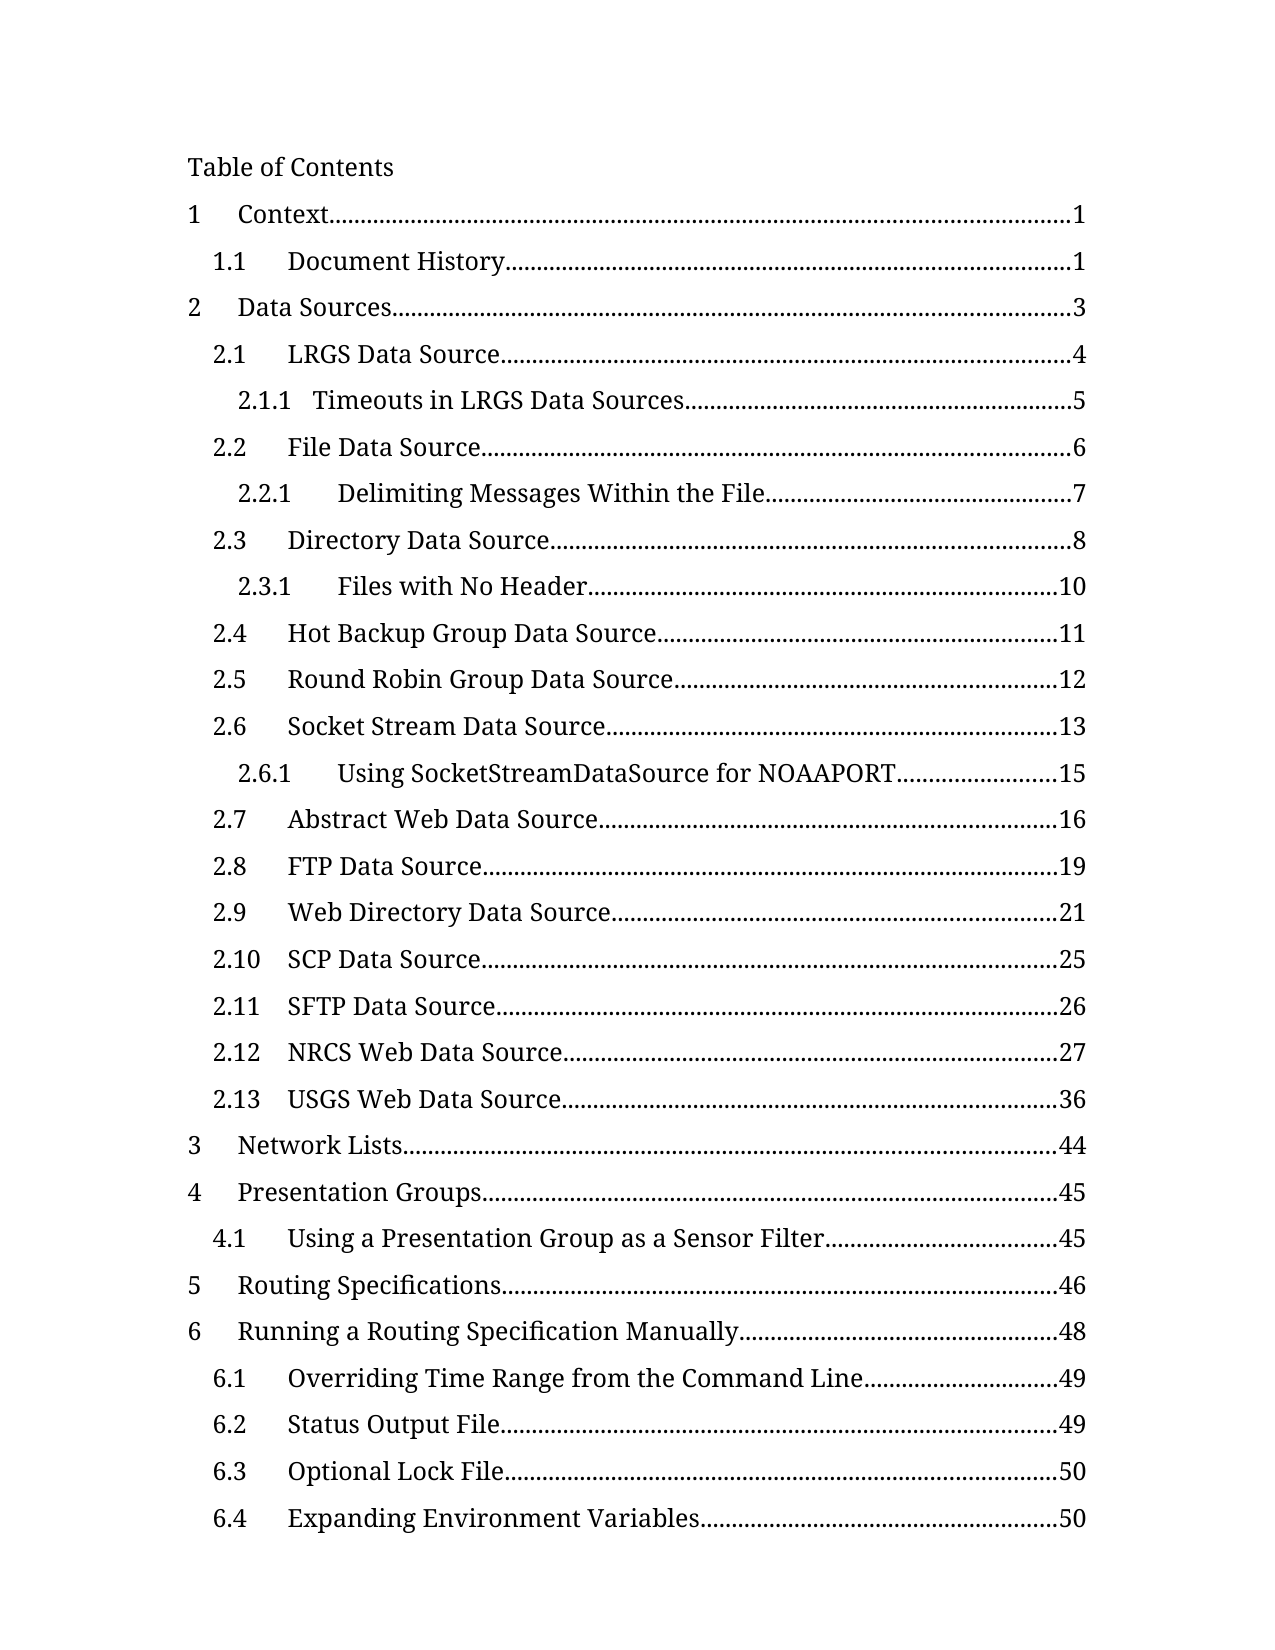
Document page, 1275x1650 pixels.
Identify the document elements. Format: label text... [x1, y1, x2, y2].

text Table of Contents [187, 150, 1087, 184]
text 2.13 USGS Web Data Source 36 [212, 1081, 1087, 1115]
text 3 Network Lists 44 [187, 1128, 1087, 1162]
text 4.1 Using a Presentation Group as a Sensor Filter 45 [212, 1221, 1087, 1255]
text 6 Running a Routing Specification Manually 48 [187, 1314, 1087, 1348]
text 2.6.1 Using SocketStreamDataSource for NOAAPORT 15 [237, 755, 1087, 789]
text 2.1.1 Timeouts in LRGS Data Sources 5 [237, 383, 1087, 417]
text 2.3 Directory Data Source 8 [212, 522, 1087, 557]
text 6.3 Optional Lock File 50 [212, 1454, 1087, 1488]
text 6.2 Status Output File 49 [212, 1407, 1087, 1441]
text 2.3.1 Files with No Header 10 [237, 569, 1087, 603]
text 2.4 Hot Backup Group Data Source 11 [212, 616, 1087, 650]
text 2.7 Abstract Web Data Source 16 [212, 802, 1087, 836]
text 1 Context 1 [187, 197, 1087, 231]
text 2.6 Socket Stream Data Source 13 [212, 709, 1087, 743]
text 2 Data Sources 3 [187, 290, 1087, 324]
text 2.8 FTP Data Source 19 [212, 848, 1087, 882]
text 2.1 LRGS Data Source 4 [212, 336, 1087, 370]
text 1.1 Document History 1 [212, 243, 1087, 277]
text 2.10 SCP Data Source 25 [212, 942, 1087, 976]
text 2.11 SFTP Data Source 26 [212, 988, 1087, 1022]
text 2.2.1 Delimiting Messages Within the File 7 [237, 476, 1087, 510]
text 6.4 Expanding Environment Variables 50 [212, 1500, 1087, 1534]
text 2.12 NRCS Web Data Source 27 [212, 1035, 1087, 1069]
text 5 Routing Specifications 46 [187, 1267, 1087, 1302]
text 2.9 Web Directory Data Source 21 [212, 895, 1087, 929]
text 2.2 File Data Source 6 [212, 429, 1087, 463]
text 2.5 Round Robin Group Data Source 12 [212, 662, 1087, 696]
text 4 Presentation Groups 45 [187, 1174, 1087, 1208]
text 6.1 Overriding Time Range from the Command Line 49 [212, 1361, 1087, 1395]
